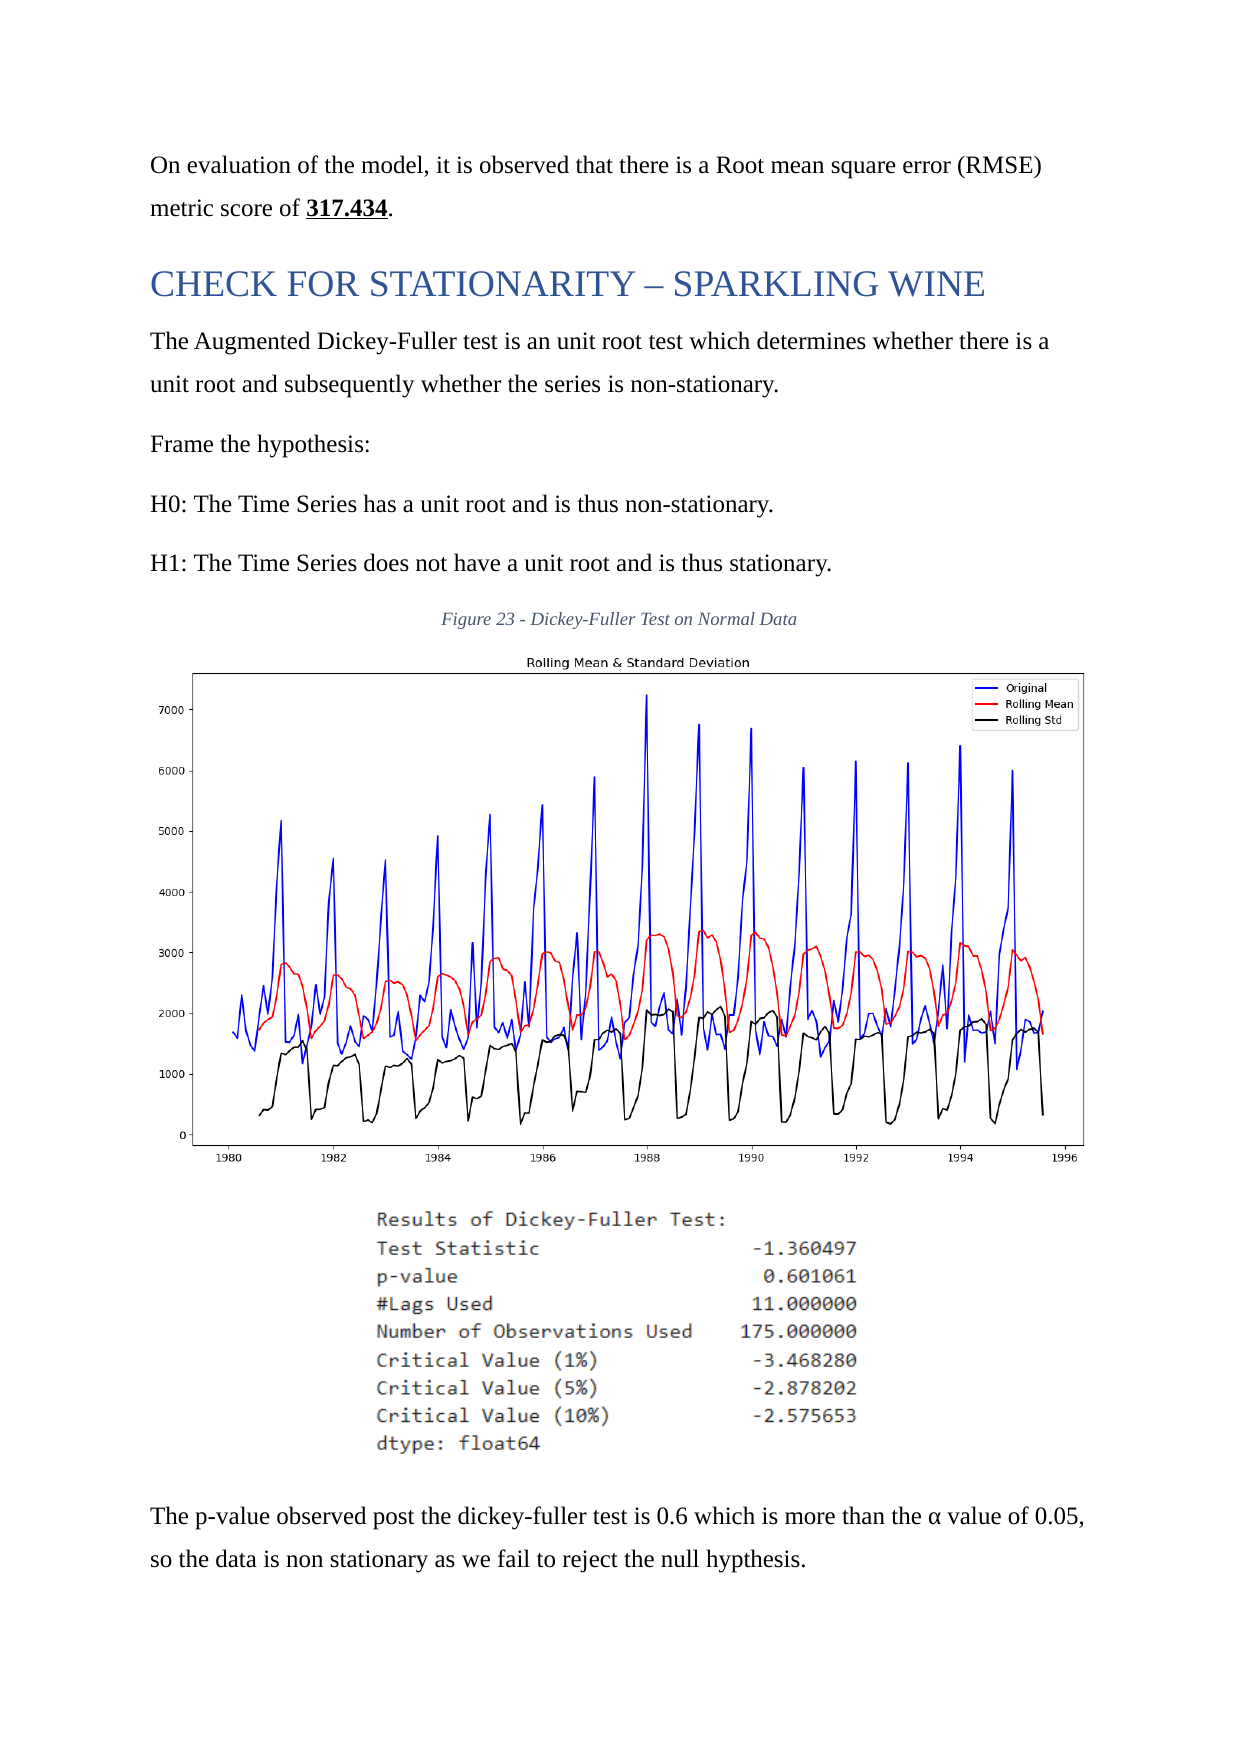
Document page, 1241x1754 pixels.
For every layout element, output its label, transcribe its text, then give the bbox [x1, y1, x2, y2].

picture [368, 1201, 872, 1471]
picture [150, 650, 1090, 1171]
text Frame the hypothesis: [150, 429, 1090, 458]
text On evaluation of the model, it is observed that there is a Root mean square error (RMSE) metric score of 317.434. [150, 150, 1090, 222]
text H0: The Time Series has a unit root and is thus non-stationary. [150, 489, 1090, 517]
subtitle CHECK FOR STATIONARITY – SPARKLING WINE [150, 261, 1090, 304]
text The Augmented Dickey-Fuller test is an unit root test which determines whether there is a unit root and subsequently whether the series is non-stationary. [150, 326, 1090, 398]
text H1: The Time Series does not have a unit root and is thus stationary. [150, 548, 1090, 577]
text Figure 23 - Dickey-Fuller Test on Normal Data [150, 608, 1090, 630]
text The p-value observed post the dickey-fuller test is 0.6 which is more than the α value of 0.05, so the data is non stationary as we fail to reject the null hypthesis. [150, 1501, 1090, 1573]
